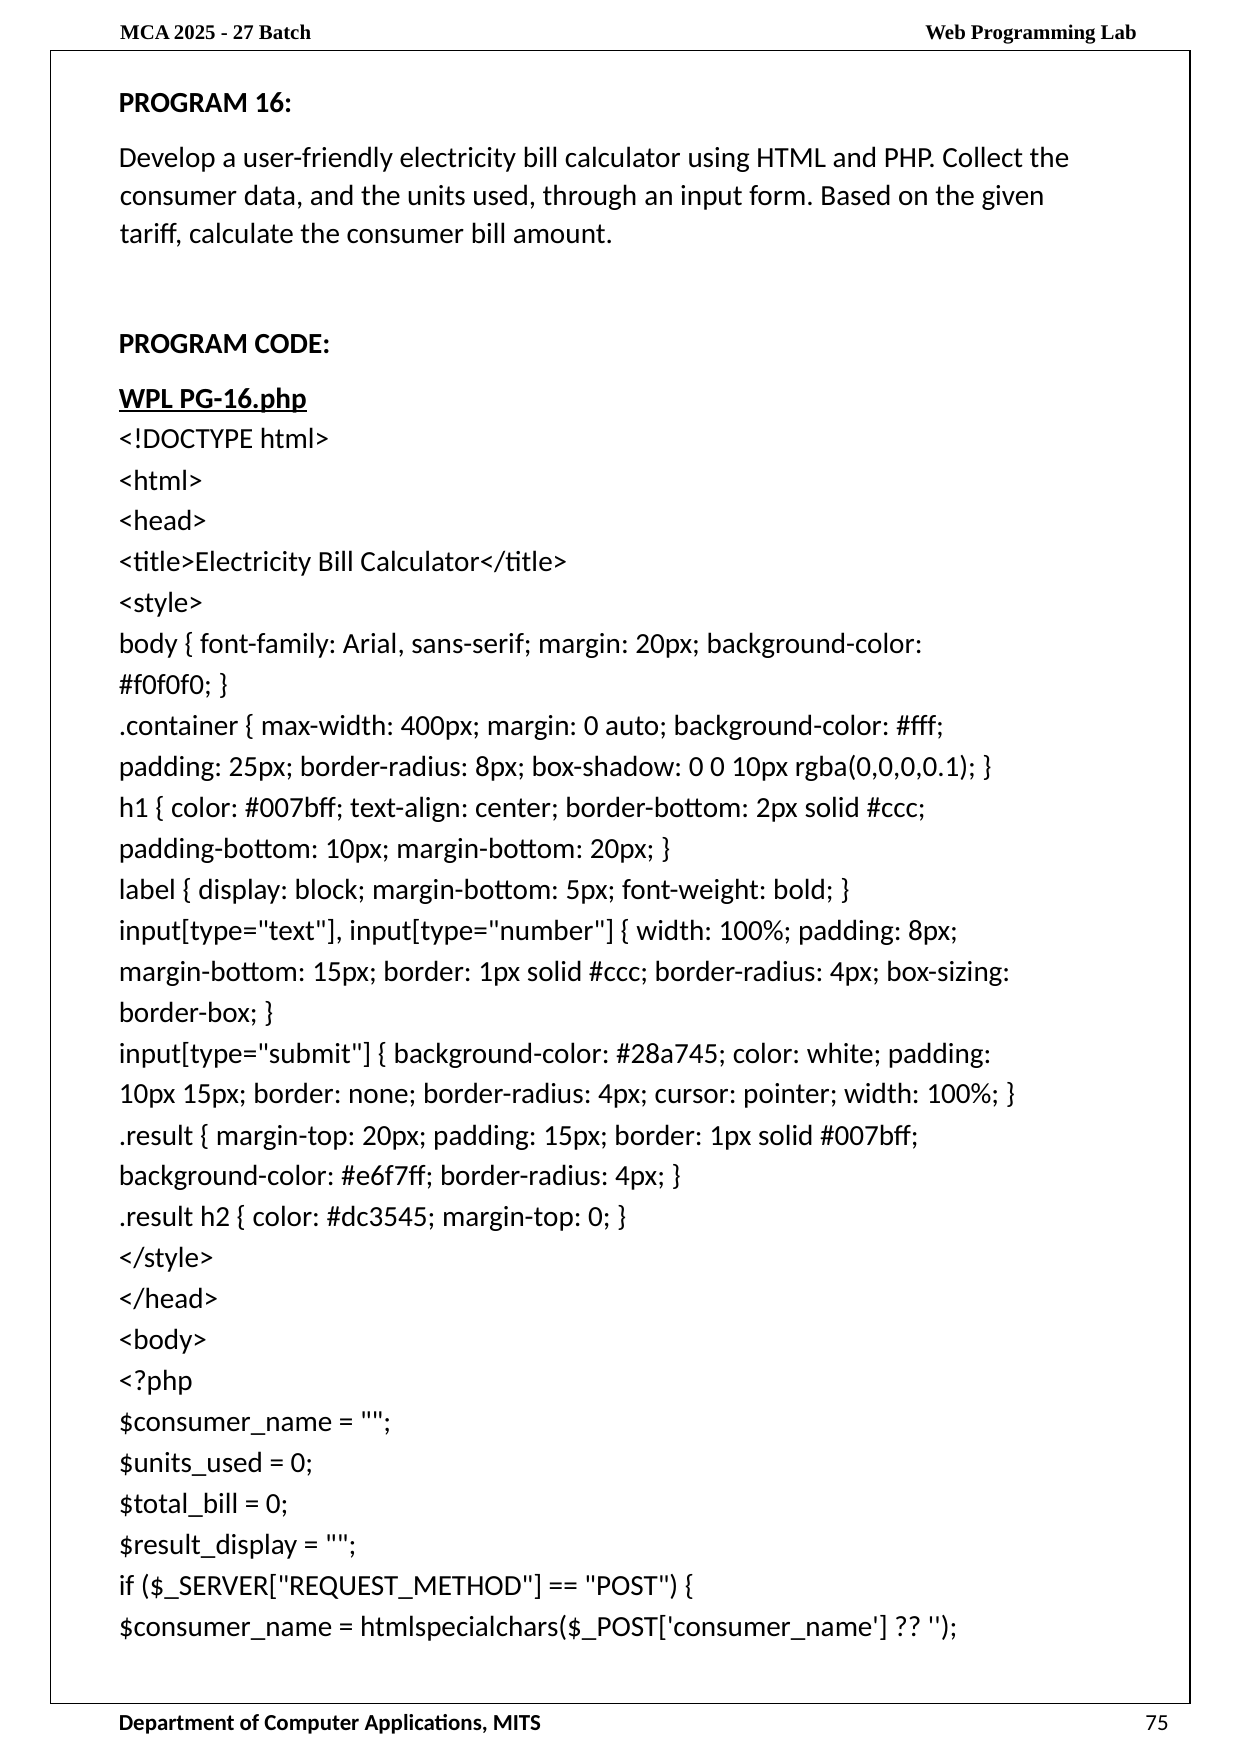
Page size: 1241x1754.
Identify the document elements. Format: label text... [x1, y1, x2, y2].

text <style> [118, 584, 1173, 620]
text <html> [118, 462, 1173, 497]
text input[type="text"], input[type="number"] { width: 100%; padding: 8px; [118, 912, 1173, 947]
text .result h2 { color: #dc3545; margin-top: 0; } [118, 1198, 1173, 1234]
text PROGRAM 16: [118, 84, 1168, 120]
text body { font-family: Arial, sans-serif; margin: 20px; background-color: [118, 625, 1173, 661]
text PROGRAM CODE: [118, 325, 1168, 360]
text $consumer_name = htmlspecialchars($_POST['consumer_name'] ?? ''); [118, 1608, 1173, 1643]
text .container { max-width: 400px; margin: 0 auto; background-color: #fff; [118, 707, 1173, 743]
text h1 { color: #007bff; text-align: center; border-bottom: 2px solid #ccc; [118, 789, 1173, 825]
text padding-bottom: 10px; margin-bottom: 20px; } [118, 830, 1173, 866]
text $units_used = 0; [118, 1444, 1173, 1480]
text WPL PG-16.php [118, 380, 1173, 415]
text padding: 25px; border-radius: 8px; box-shadow: 0 0 10px rgba(0,0,0,0.1); } [118, 748, 1173, 784]
text if ($_SERVER["REQUEST_METHOD"] == "POST") { [118, 1567, 1173, 1602]
text #f0f0f0; } [118, 666, 1173, 702]
text $result_display = ""; [118, 1526, 1173, 1562]
text </head> [118, 1280, 1173, 1316]
text $consumer_name = ""; [118, 1403, 1173, 1439]
text <?php [118, 1362, 1173, 1398]
text <!DOCTYPE html> [118, 421, 1173, 456]
text background-color: #e6f7ff; border-radius: 4px; } [118, 1157, 1173, 1193]
text 10px 15px; border: none; border-radius: 4px; cursor: pointer; width: 100%; } [118, 1076, 1173, 1111]
text border-box; } [118, 994, 1173, 1029]
text input[type="submit"] { background-color: #28a745; color: white; padding: [118, 1035, 1173, 1070]
text </style> [118, 1239, 1173, 1275]
text <title>Electricity Bill Calculator</title> [118, 543, 1173, 579]
text Develop a user-friendly electricity bill calculator using HTML and PHP. Collect the consumer data, and the units used, through an input form. Based on the given tariff, calculate the consumer bill amount. [118, 139, 1168, 251]
text label { display: block; margin-bottom: 5px; font-weight: bold; } [118, 871, 1173, 907]
text <body> [118, 1321, 1173, 1357]
text $total_bill = 0; [118, 1485, 1173, 1521]
text .result { margin-top: 20px; padding: 15px; border: 1px solid #007bff; [118, 1117, 1173, 1152]
text margin-bottom: 15px; border: 1px solid #ccc; border-radius: 4px; box-sizing: [118, 953, 1173, 988]
text <head> [118, 502, 1173, 538]
